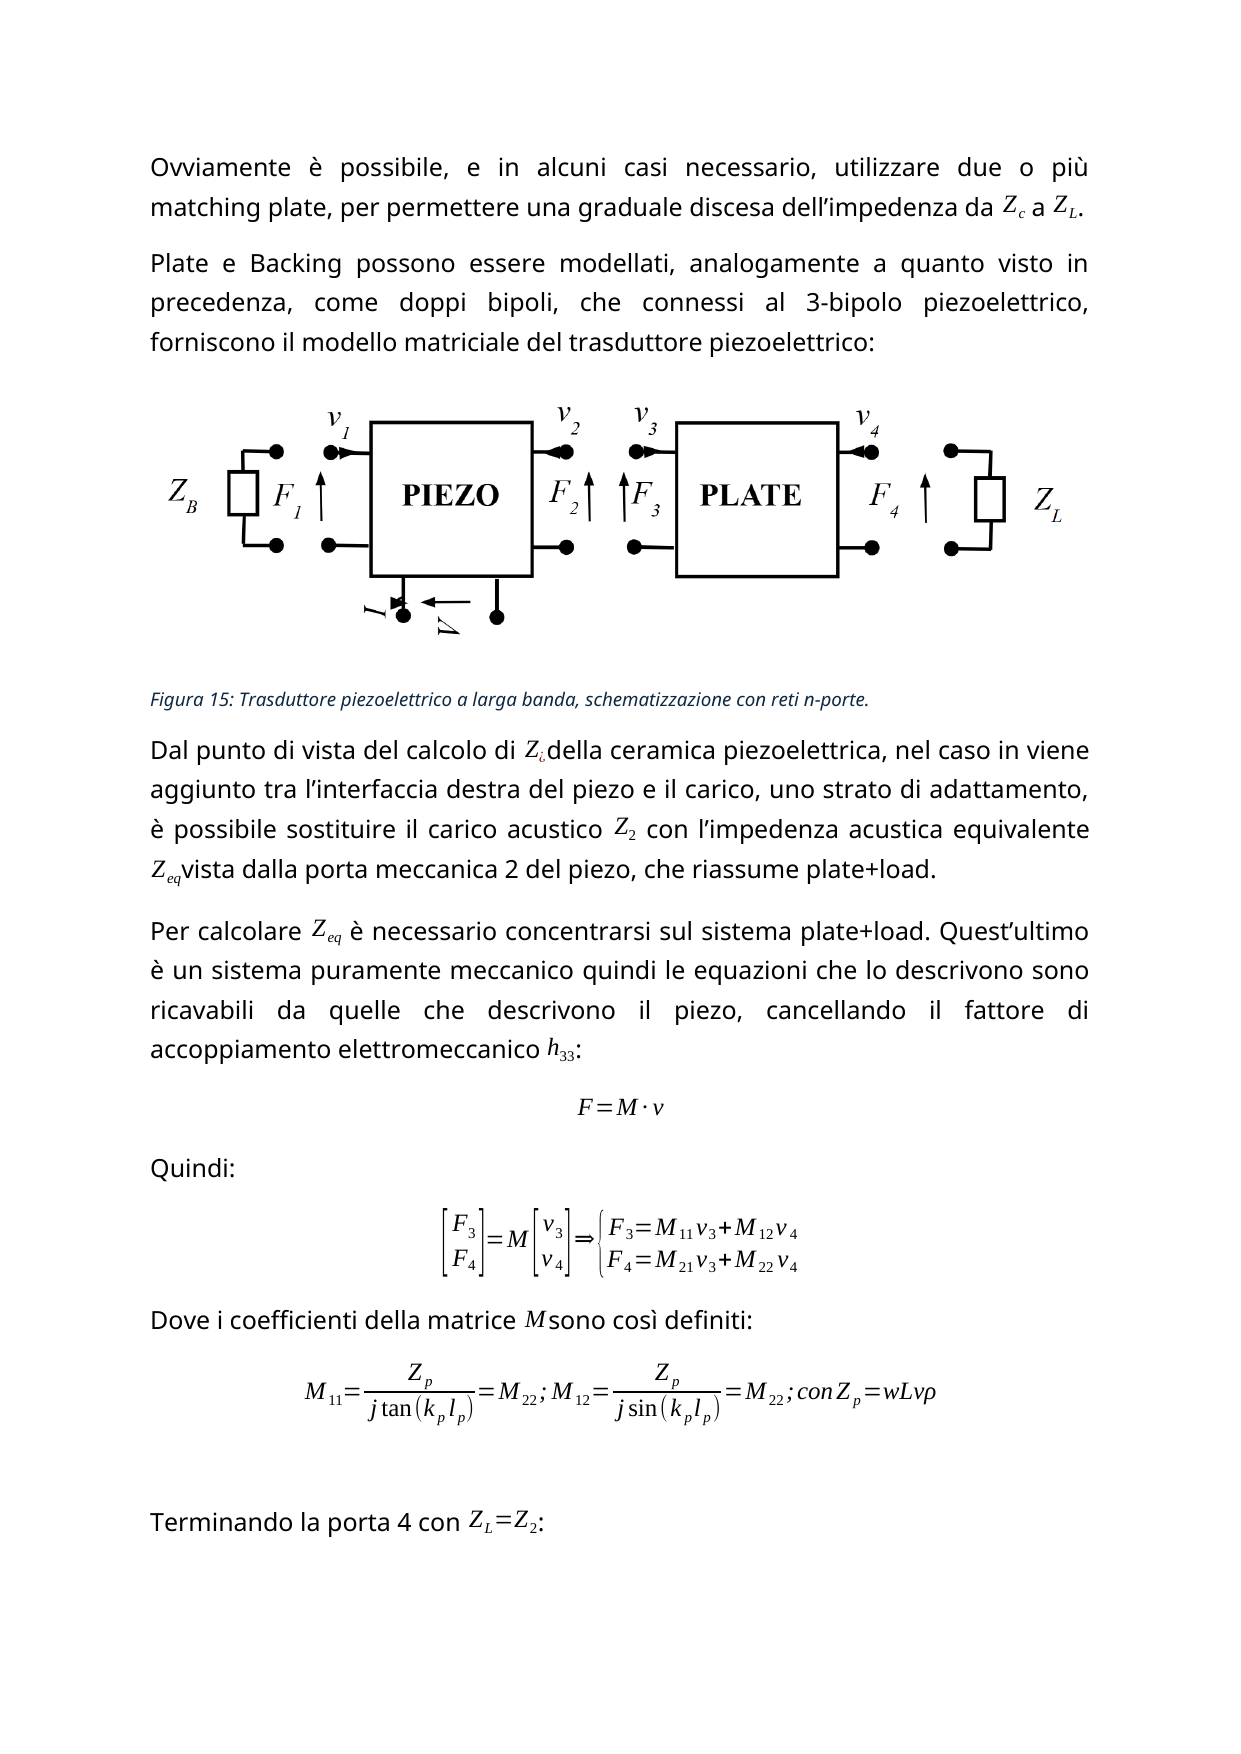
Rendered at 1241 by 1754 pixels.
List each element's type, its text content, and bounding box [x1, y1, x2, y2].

text Figura : Trasduttore piezoelettrico a larga banda, schematizzazione con reti n-porte. [150, 686, 1090, 712]
text Per calcolare è necessario concentrarsi sul sistema plate+load. Quest’ultimo è un sistema puramente meccanico quindi le equazioni che lo descrivono sono ricavabili da quelle che descrivono il piezo, cancellando il fattore di accoppiamento elettromeccanico : [150, 913, 1090, 1066]
text Dove i coefficienti della matrice sono così definiti: [150, 1302, 1090, 1336]
text Ovviamente è possibile, e in alcuni casi necessario, utilizzare due o più matching plate, per permettere una graduale discesa dell’impedenza da a . [150, 150, 1090, 223]
text Dal punto di vista del calcolo di della ceramica piezoelettrica, nel caso in viene aggiunto tra l’interfaccia destra del piezo e il carico, uno strato di adattamento, è possibile sostituire il carico acustico con l’impedenza acustica equivalente vista dalla porta meccanica 2 del piezo, che riassume plate+load. [150, 732, 1090, 891]
text Quindi: [150, 1151, 1090, 1185]
picture [150, 380, 1091, 664]
text Terminando la porta 4 con : [150, 1504, 1090, 1538]
text Plate e Backing possono essere modellati, analogamente a quanto visto in precedenza, come doppi bipoli, che connessi al 3-bipolo piezoelettrico, forniscono il modello matriciale del trasduttore piezoelettrico: [150, 246, 1090, 359]
